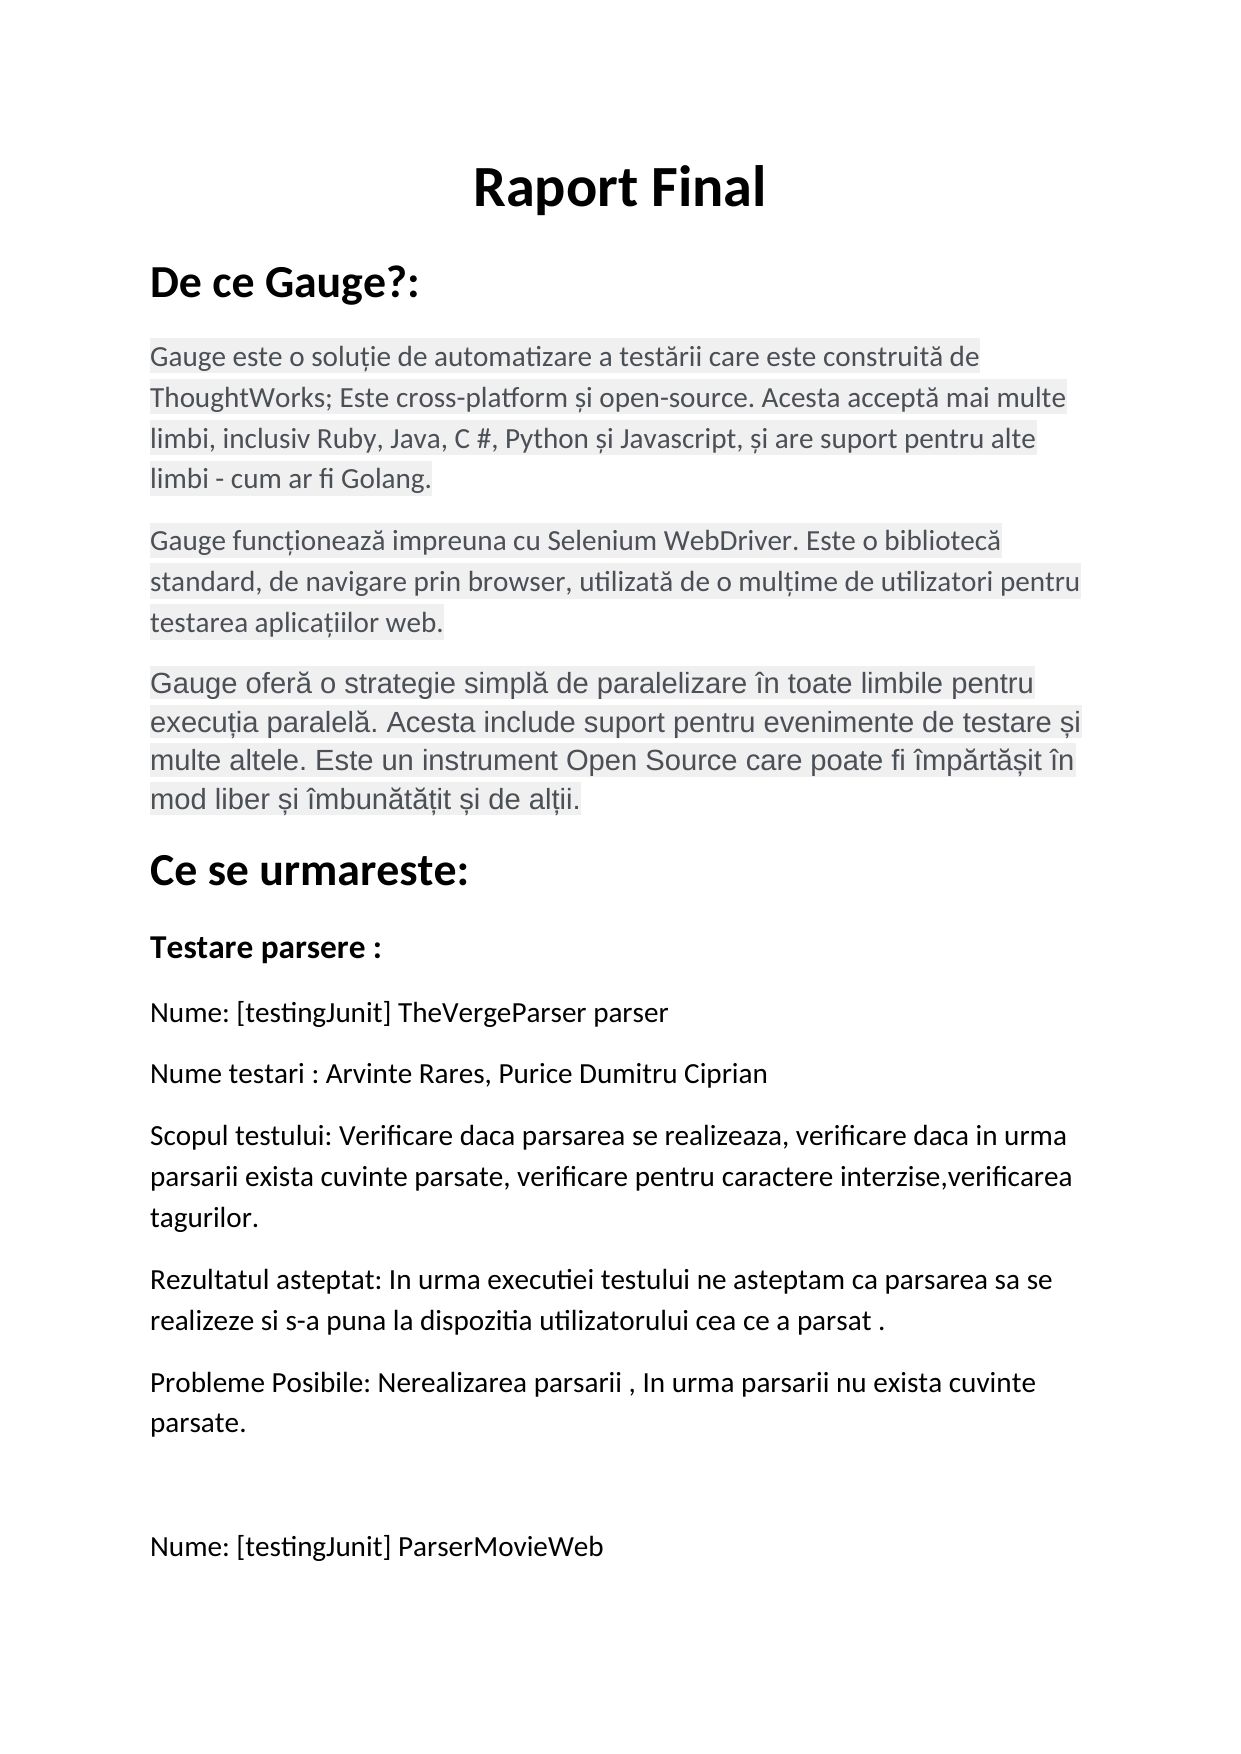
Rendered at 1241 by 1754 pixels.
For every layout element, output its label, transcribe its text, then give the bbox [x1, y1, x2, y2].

text Raport Final [150, 150, 1090, 221]
text Rezultatul asteptat: In urma executiei testului ne asteptam ca parsarea sa se realizeze si s-a puna la dispozitia utilizatorului cea ce a parsat . [150, 1261, 1090, 1337]
text Gauge este o soluție de automatizare a testării care este construită de ThoughtWorks; Este cross-platform și open-source. Acesta acceptă mai multe limbi, inclusiv Ruby, Java, C #, Python și Javascript, și are suport pentru alte limbi - cum ar fi Golang. [150, 338, 1090, 496]
text Gauge oferă o strategie simplă de paralelizare în toate limbile pentru execuția paralelă. Acesta include suport pentru evenimente de testare și multe altele. Este un instrument Open Source care poate fi împărtășit în mod liber și îmbunătățit și de alții. [150, 666, 1090, 815]
text Gauge funcționează impreuna cu Selenium WebDriver. Este o bibliotecă standard, de navigare prin browser, utilizată de o mulțime de utilizatori pentru testarea aplicațiilor web. [150, 522, 1090, 640]
text Probleme Posibile: Nerealizarea parsarii , In urma parsarii nu exista cuvinte parsate. [150, 1364, 1090, 1440]
text Testare parsere : [150, 926, 1090, 967]
text Nume: [testingJunit] TheVergeParser parser [150, 994, 1090, 1029]
text Nume testari : Arvinte Rares, Purice Dumitru Ciprian [150, 1056, 1090, 1091]
text Nume: [testingJunit] ParserMovieWeb [150, 1528, 1090, 1564]
text Ce se urmareste: [150, 841, 1090, 897]
text De ce Gauge?: [150, 253, 1090, 309]
